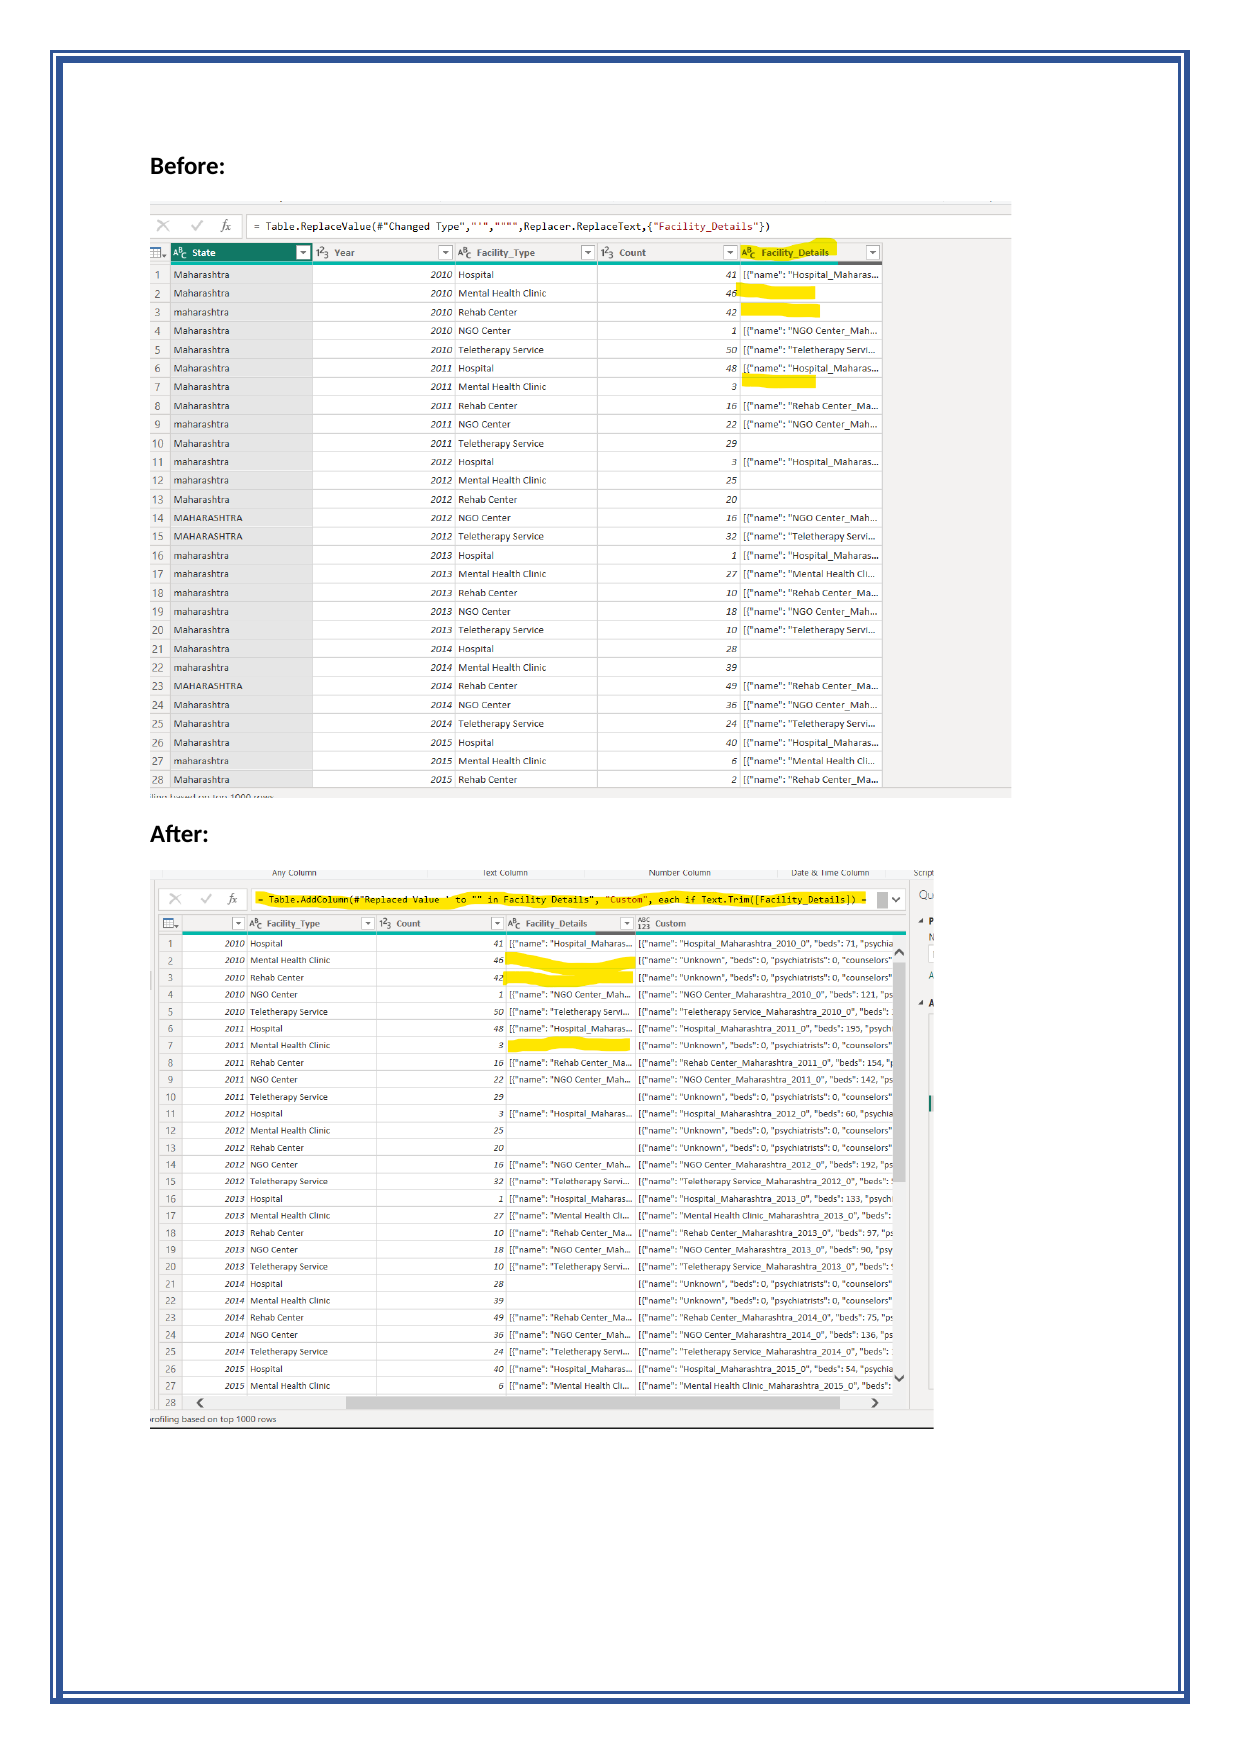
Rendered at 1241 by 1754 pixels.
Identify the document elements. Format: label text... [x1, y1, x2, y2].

text After: [150, 819, 1090, 849]
text Before: [150, 150, 1090, 181]
picture [150, 201, 1012, 798]
picture [150, 870, 934, 1429]
